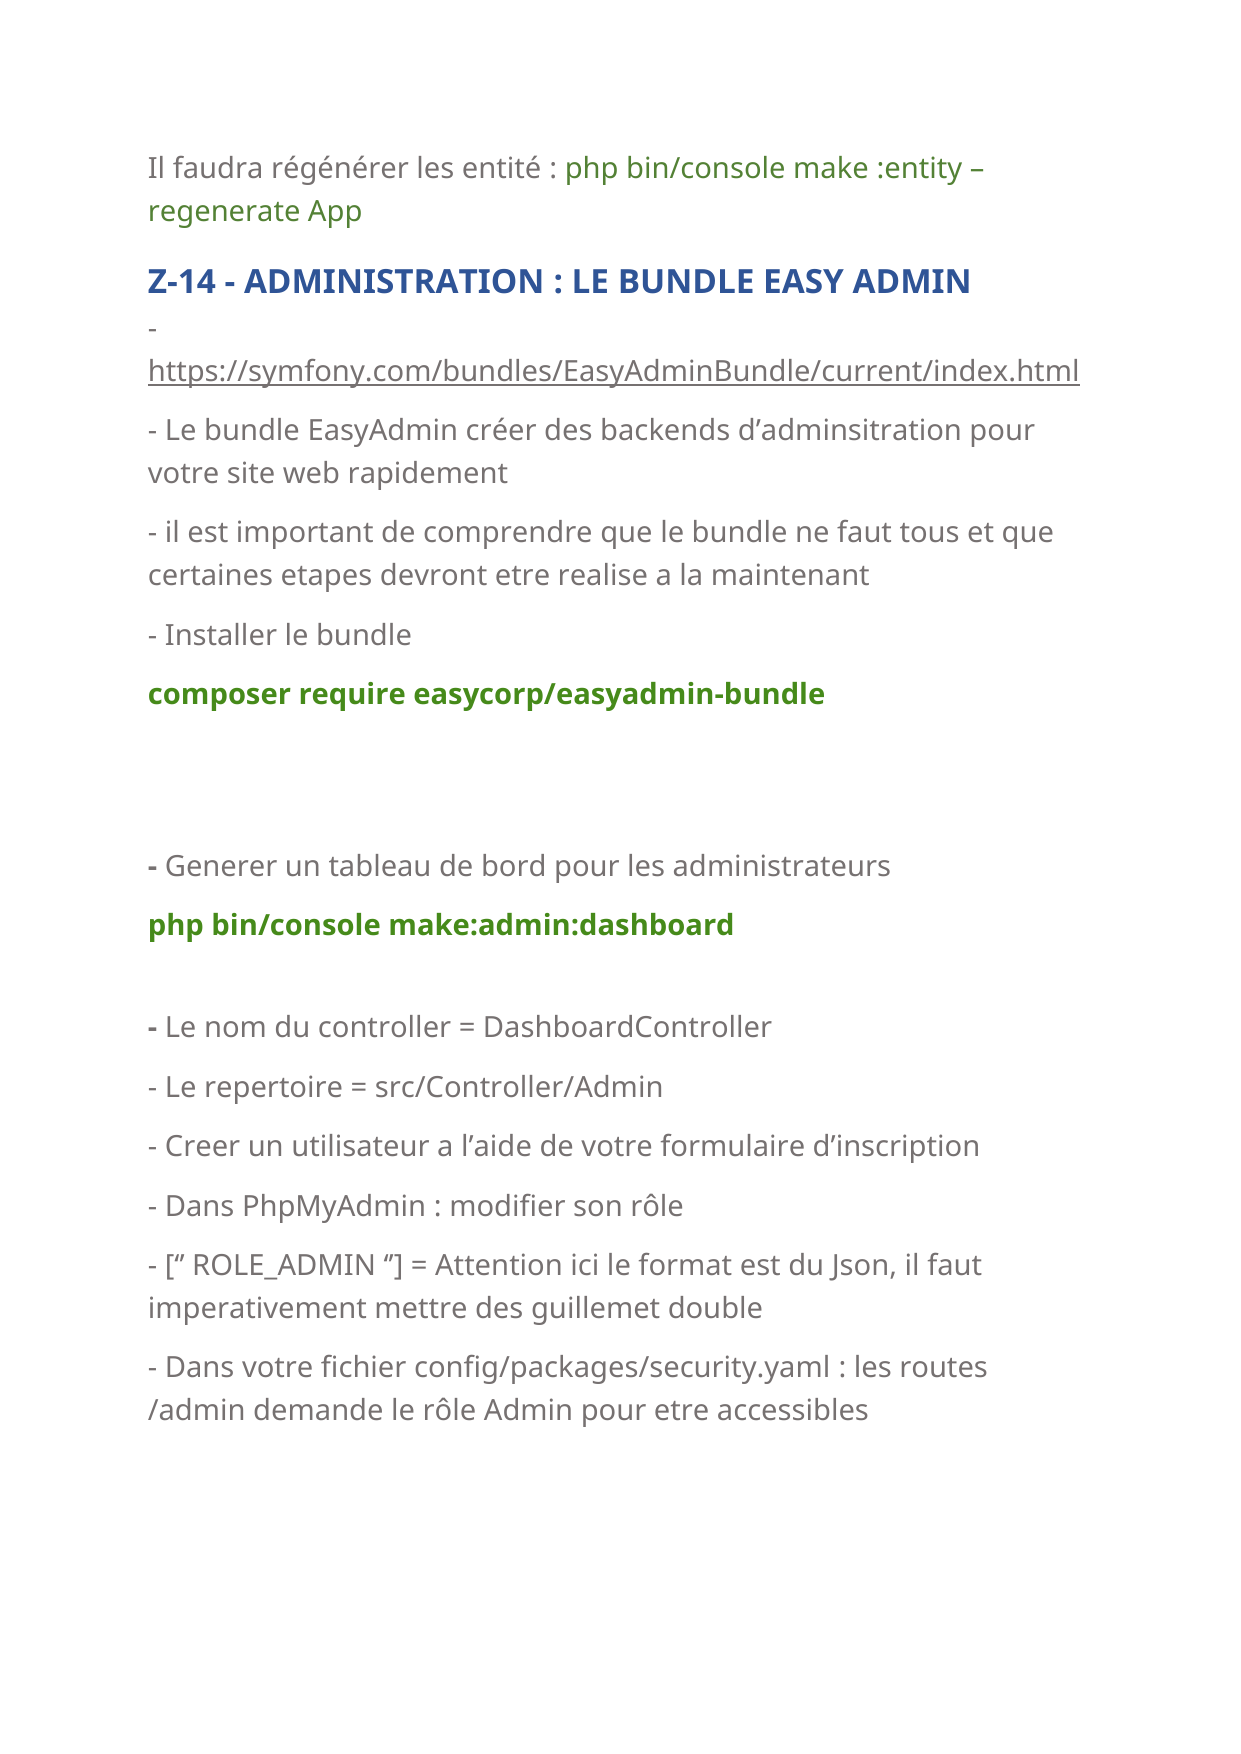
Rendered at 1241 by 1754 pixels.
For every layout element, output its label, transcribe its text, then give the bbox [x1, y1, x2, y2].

text - Dans votre fichier config/packages/security.yaml : les routes /admin demande le rôle Admin pour etre accessibles [148, 1347, 1093, 1429]
text - https://symfony.com/bundles/EasyAdminBundle/current/index.html [148, 307, 1093, 390]
text - Le repertoire = src/Controller/Admin [148, 1066, 1093, 1106]
text - Dans PhpMyAdmin : modifier son rôle [148, 1185, 1093, 1225]
text - Le nom du controller = DashboardController [148, 1007, 1093, 1046]
text - Generer un tableau de bord pour les administrateurs [148, 845, 1093, 884]
subtitle Z-14 - ADMINISTRATION : LE BUNDLE EASY ADMIN [148, 258, 1093, 304]
text - Creer un utilisateur a l’aide de votre formulaire d’inscription [148, 1126, 1093, 1165]
text Il faudra régénérer les entité : php bin/console make :entity –regenerate App [148, 148, 1093, 230]
text - il est important de comprendre que le bundle ne faut tous et que certaines etapes devront etre realise a la maintenant [148, 512, 1093, 594]
text - Le bundle EasyAdmin créer des backends d’adminsitration pour votre site web rapidement [148, 409, 1093, 492]
text - Installer le bundle [148, 614, 1093, 654]
text php bin/console make:admin:dashboard [148, 904, 1093, 944]
text - [‘’ ROLE_ADMIN ‘’] = Attention ici le format est du Json, il faut imperativement mettre des guillemet double [148, 1244, 1093, 1327]
text composer require easycorp/easyadmin-bundle [148, 673, 1093, 713]
